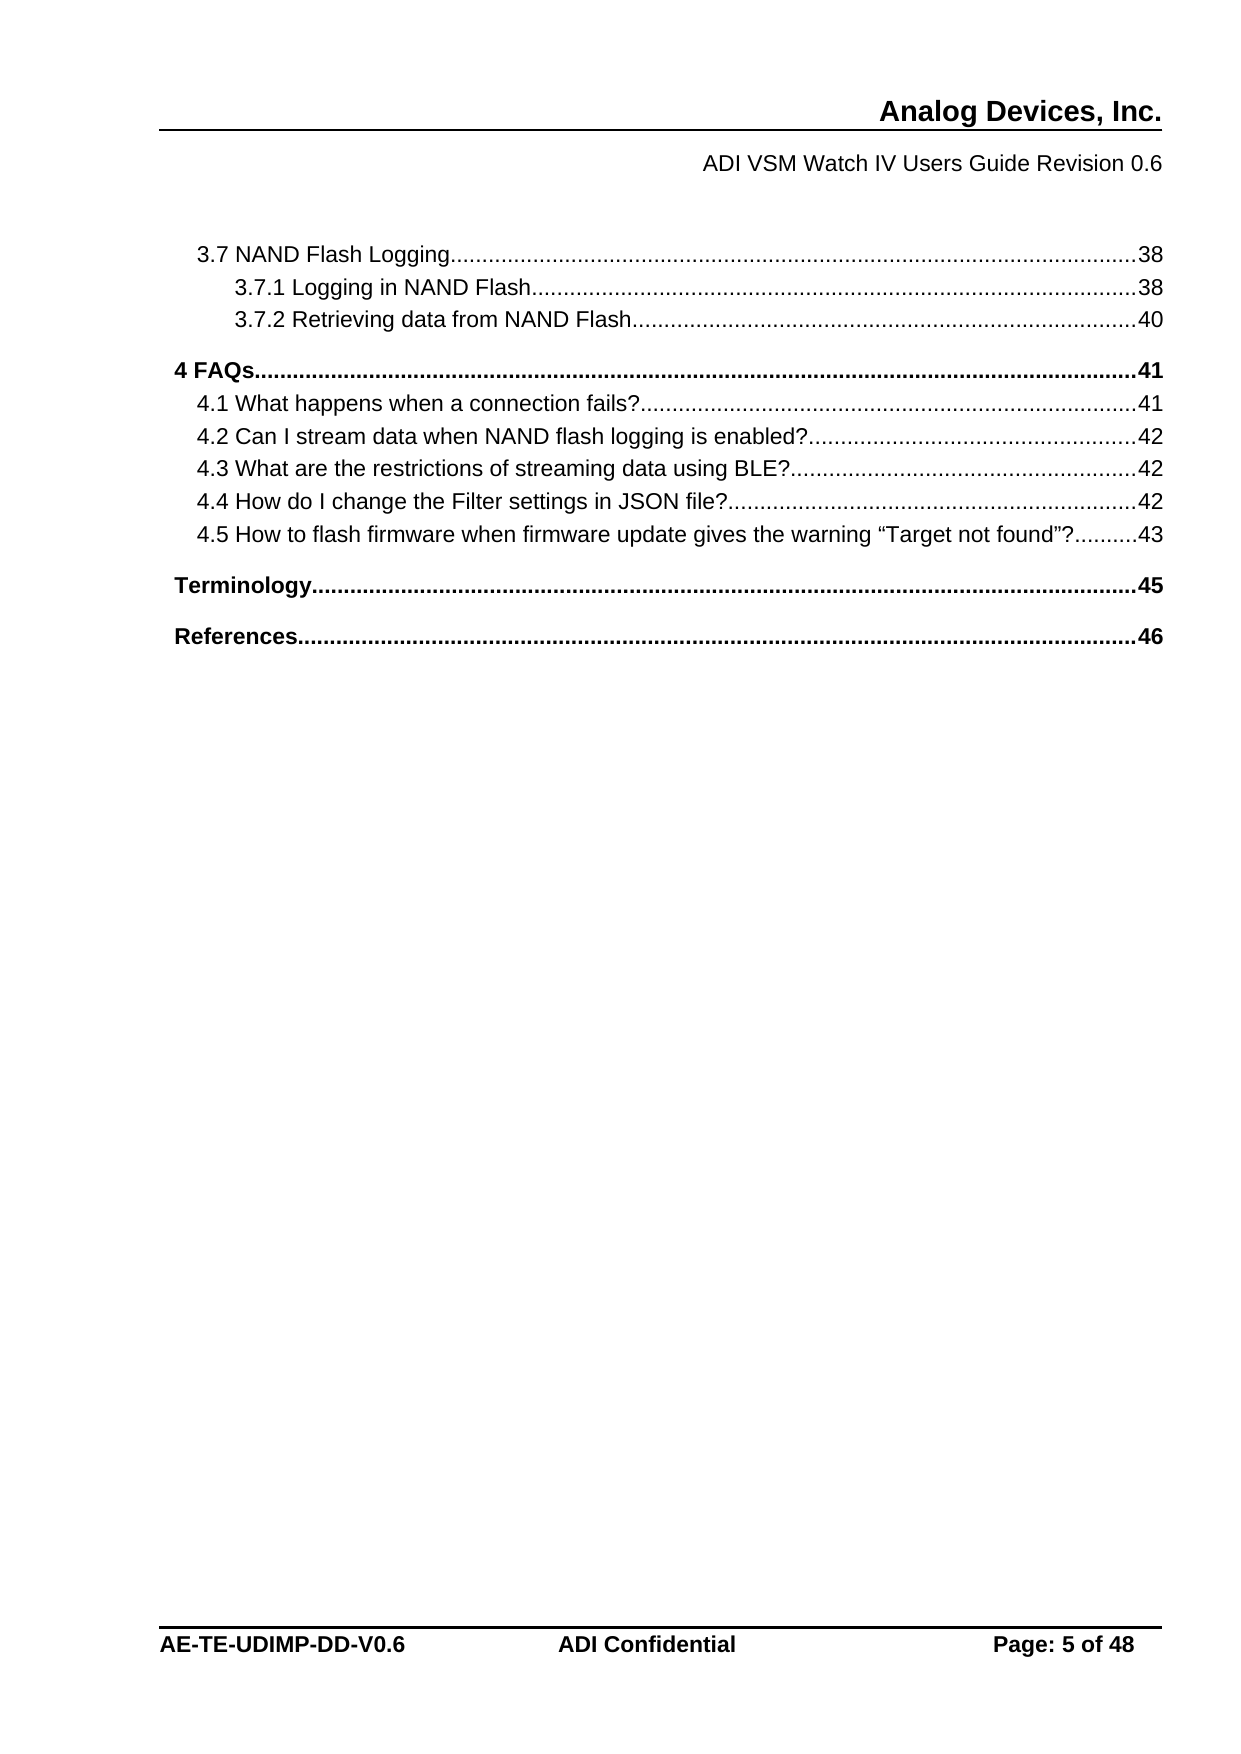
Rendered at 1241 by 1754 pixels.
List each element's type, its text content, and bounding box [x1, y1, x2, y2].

text 4.2 Can I stream data when NAND flash logging is enabled? 42 [197, 423, 1162, 449]
text 4.5 How to flash firmware when firmware update gives the warning “Target not found”? 43 [197, 521, 1162, 547]
text 3.7 NAND Flash Logging 38 [197, 241, 1162, 267]
text 4 FAQs 41 [174, 357, 1162, 384]
text 4.4 How do I change the Filter settings in JSON file? 42 [197, 488, 1162, 514]
text Terminology 45 [174, 572, 1162, 598]
text 3.7.2 Retrieving data from NAND Flash 40 [234, 306, 1162, 332]
text References 46 [174, 623, 1162, 649]
text 4.1 What happens when a connection fails? 41 [197, 390, 1162, 416]
text 3.7.1 Logging in NAND Flash 38 [234, 273, 1162, 300]
text 4.3 What are the restrictions of streaming data using BLE? 42 [197, 455, 1162, 482]
